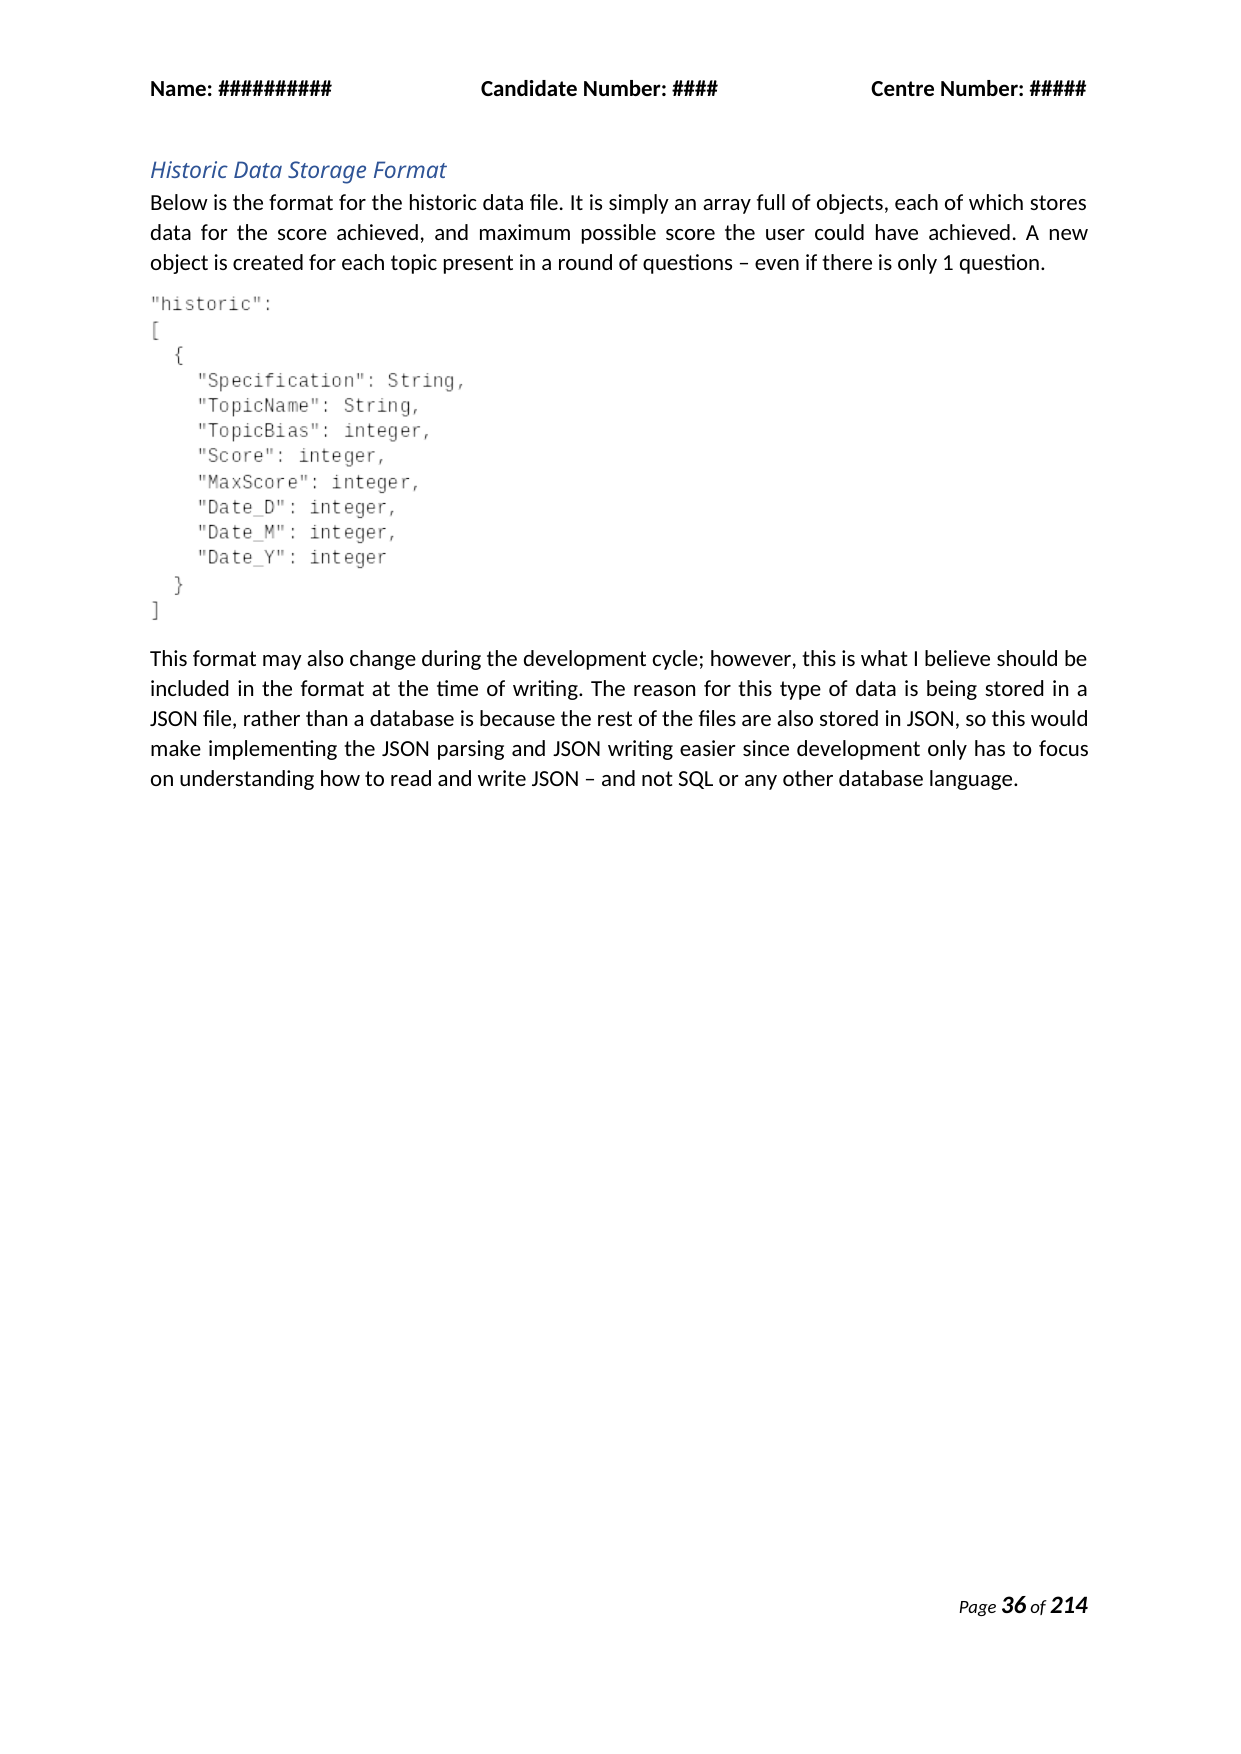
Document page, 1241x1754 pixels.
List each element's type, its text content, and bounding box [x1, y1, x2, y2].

subtitle Historic Data Storage Format [150, 154, 1090, 185]
text This format may also change during the development cycle; however, this is what I believe should be included in the format at the time of writing. The reason for this type of data is being stored in a JSON file, rather than a database is because the rest of the files are also stored in JSON, so this would make implementing the JSON parsing and JSON writing easier since development only has to focus on understanding how to read and write JSON – and not SQL or any other database language. [150, 644, 1090, 793]
text Below is the format for the historic data file. It is simply an array full of objects, each of which stores data for the score achieved, and maximum possible score the user could have achieved. A new object is created for each topic present in a round of questions – even if there is only 1 question. [150, 188, 1090, 276]
